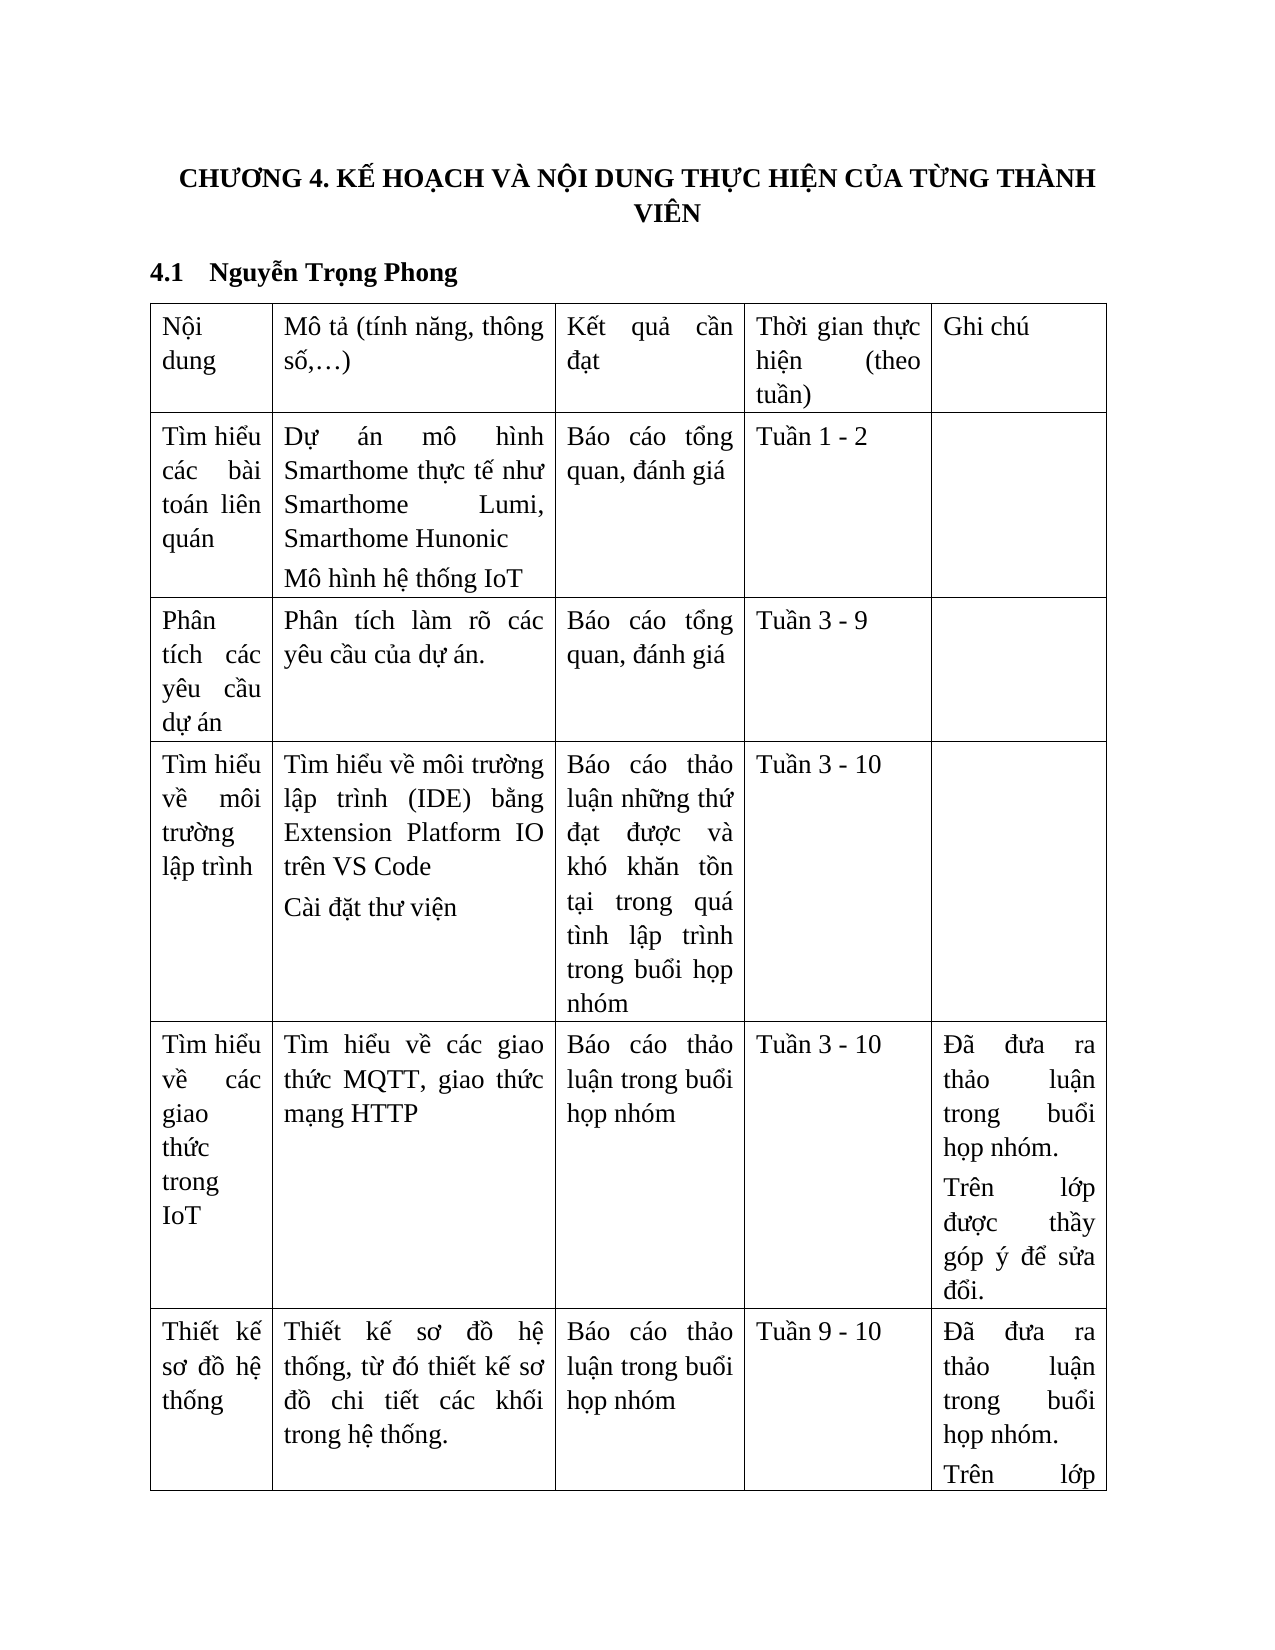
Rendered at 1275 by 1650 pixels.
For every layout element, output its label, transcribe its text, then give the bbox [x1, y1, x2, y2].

table_cell Tìm hiểu về môi trường lập trình [151, 742, 272, 1021]
table_cell Báo cáo tổng quan, đánh giá [556, 598, 744, 741]
table_cell Tìm hiểu về các giao thức trong IoT [151, 1022, 272, 1308]
table_header Kết quả cần đạt [556, 304, 744, 412]
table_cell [932, 1309, 1106, 1489]
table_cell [556, 1309, 744, 1489]
table_cell [932, 742, 1106, 1021]
table_cell Tìm hiểu về môi trường lập trình (IDE) bằng Extension Platform IO trên VS Code Cài đặt thư viện [273, 742, 555, 1021]
table_cell Báo cáo tổng quan, đánh giá [556, 413, 744, 597]
subtitle KẾ HOẠCH VÀ NỘI DUNG THỰC HIỆN CỦA TỪNG THÀNH VIÊN [150, 162, 1125, 228]
table_cell Tuần 1 - 2 [745, 413, 931, 597]
table_header Mô tả (tính năng, thông số,…) [273, 304, 555, 412]
table_header Ghi chú [932, 304, 1106, 412]
subtitle Nguyễn Trọng Phong [150, 256, 1125, 287]
table_cell Đã đưa ra thảo luận trong buổi họp nhóm. Trên lớp được thầy góp ý để sửa đổi. [932, 1022, 1106, 1308]
table_header Thời gian thực hiện (theo tuần) [745, 304, 931, 412]
table_cell Báo cáo thảo luận trong buổi họp nhóm [556, 1022, 744, 1308]
table_cell Tuần 3 - 10 [745, 1022, 931, 1308]
table_header Nội dung [151, 304, 272, 412]
table_cell Tìm hiểu các bài toán liên quán [151, 413, 272, 597]
table_cell Dự án mô hình Smarthome thực tế như Smarthome Lumi, Smarthome Hunonic Mô hình hệ thống IoT [273, 413, 555, 597]
table_cell Tìm hiểu về các giao thức MQTT, giao thức mạng HTTP [273, 1022, 555, 1308]
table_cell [151, 1309, 272, 1489]
table_cell Phân tích làm rõ các yêu cầu của dự án. [273, 598, 555, 741]
table_cell Báo cáo thảo luận những thứ đạt được và khó khăn tồn tại trong quá tình lập trình trong buổi họp nhóm [556, 742, 744, 1021]
table_cell Tuần 3 - 10 [745, 742, 931, 1021]
table_cell [932, 598, 1106, 741]
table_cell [273, 1309, 555, 1489]
table_cell Tuần 3 - 9 [745, 598, 931, 741]
table_cell Tuần 9 - 10 [745, 1309, 931, 1489]
table_cell Phân tích các yêu cầu dự án [151, 598, 272, 741]
table_cell [932, 413, 1106, 597]
